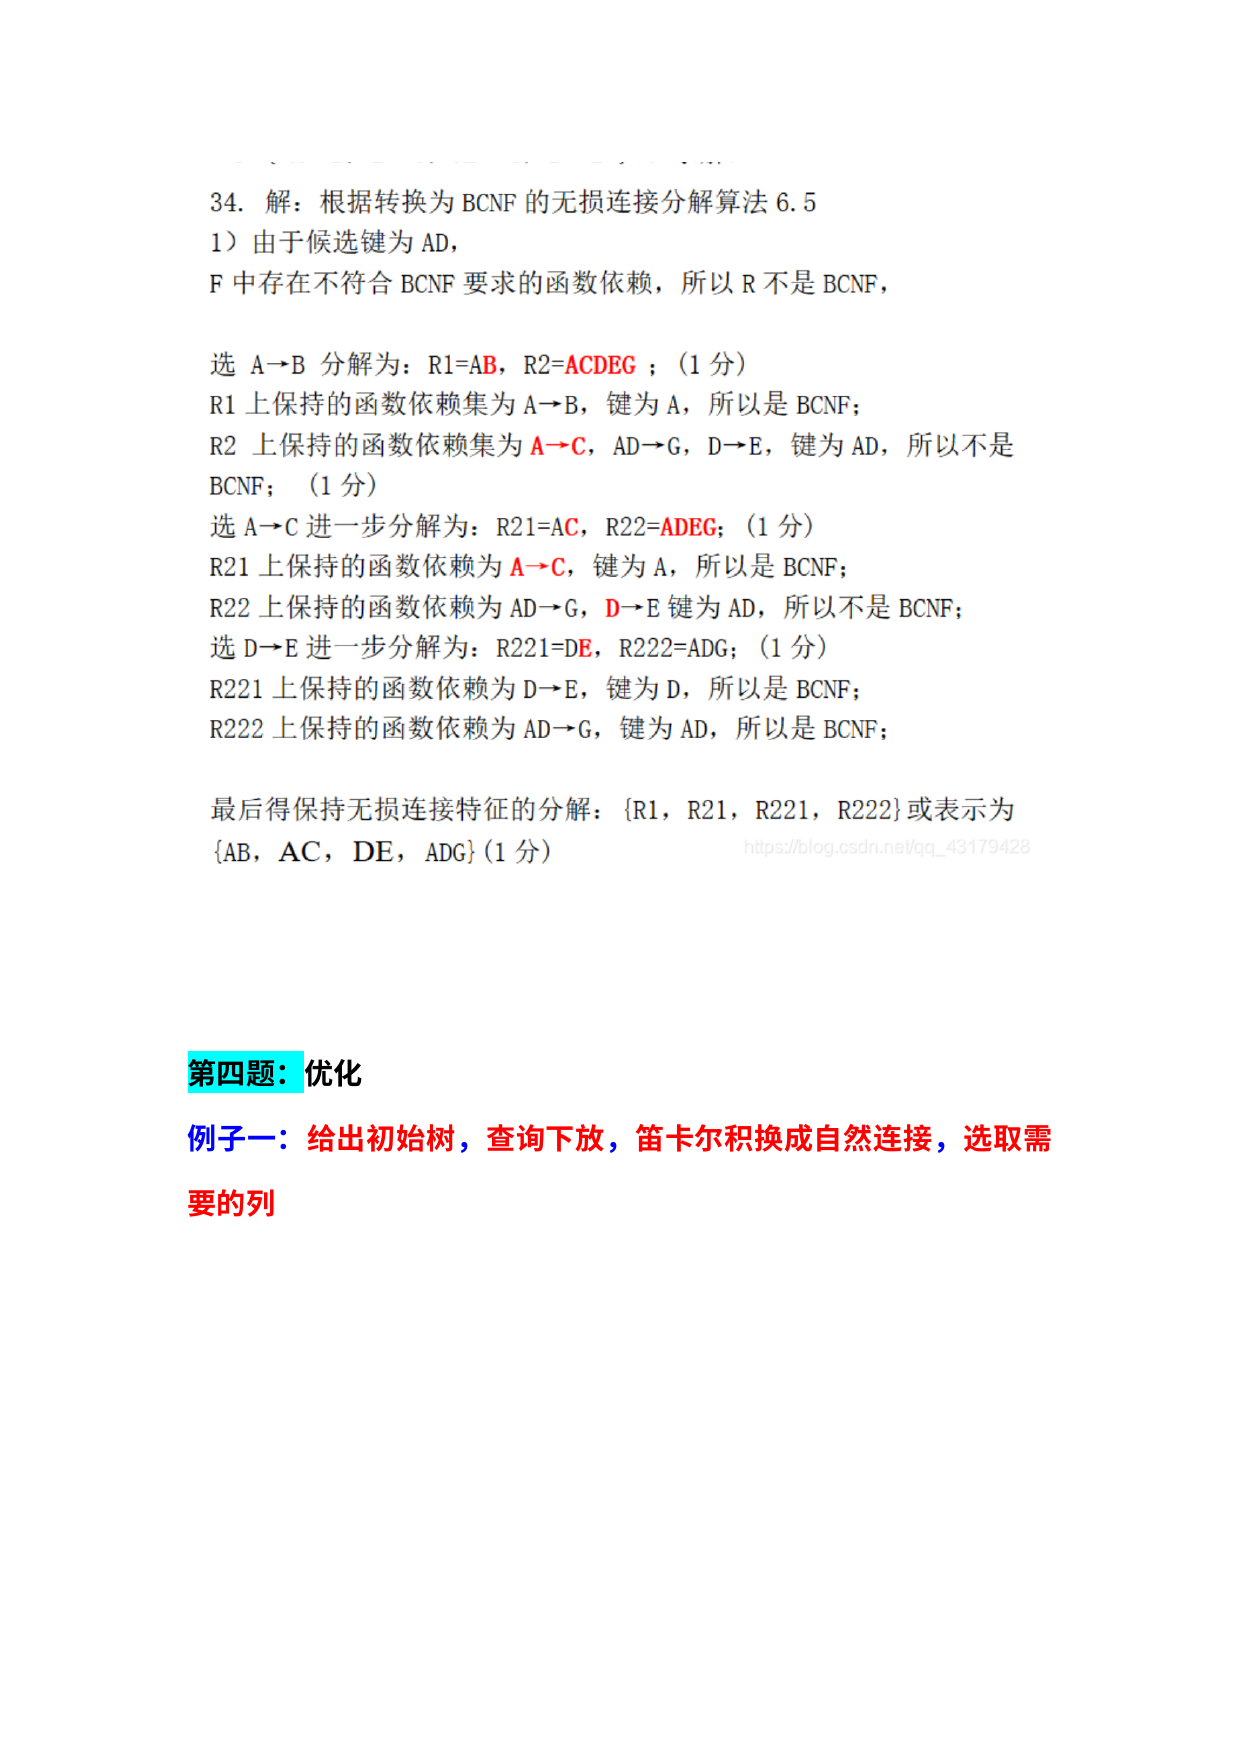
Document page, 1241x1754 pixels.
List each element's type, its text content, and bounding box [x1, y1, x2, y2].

text 第四题：优化 [187, 1039, 1053, 1104]
text 例子一：给出初始树，查询下放，笛卡尔积换成自然连接，选取需要的列 [187, 1104, 1053, 1234]
picture [187, 162, 1053, 884]
